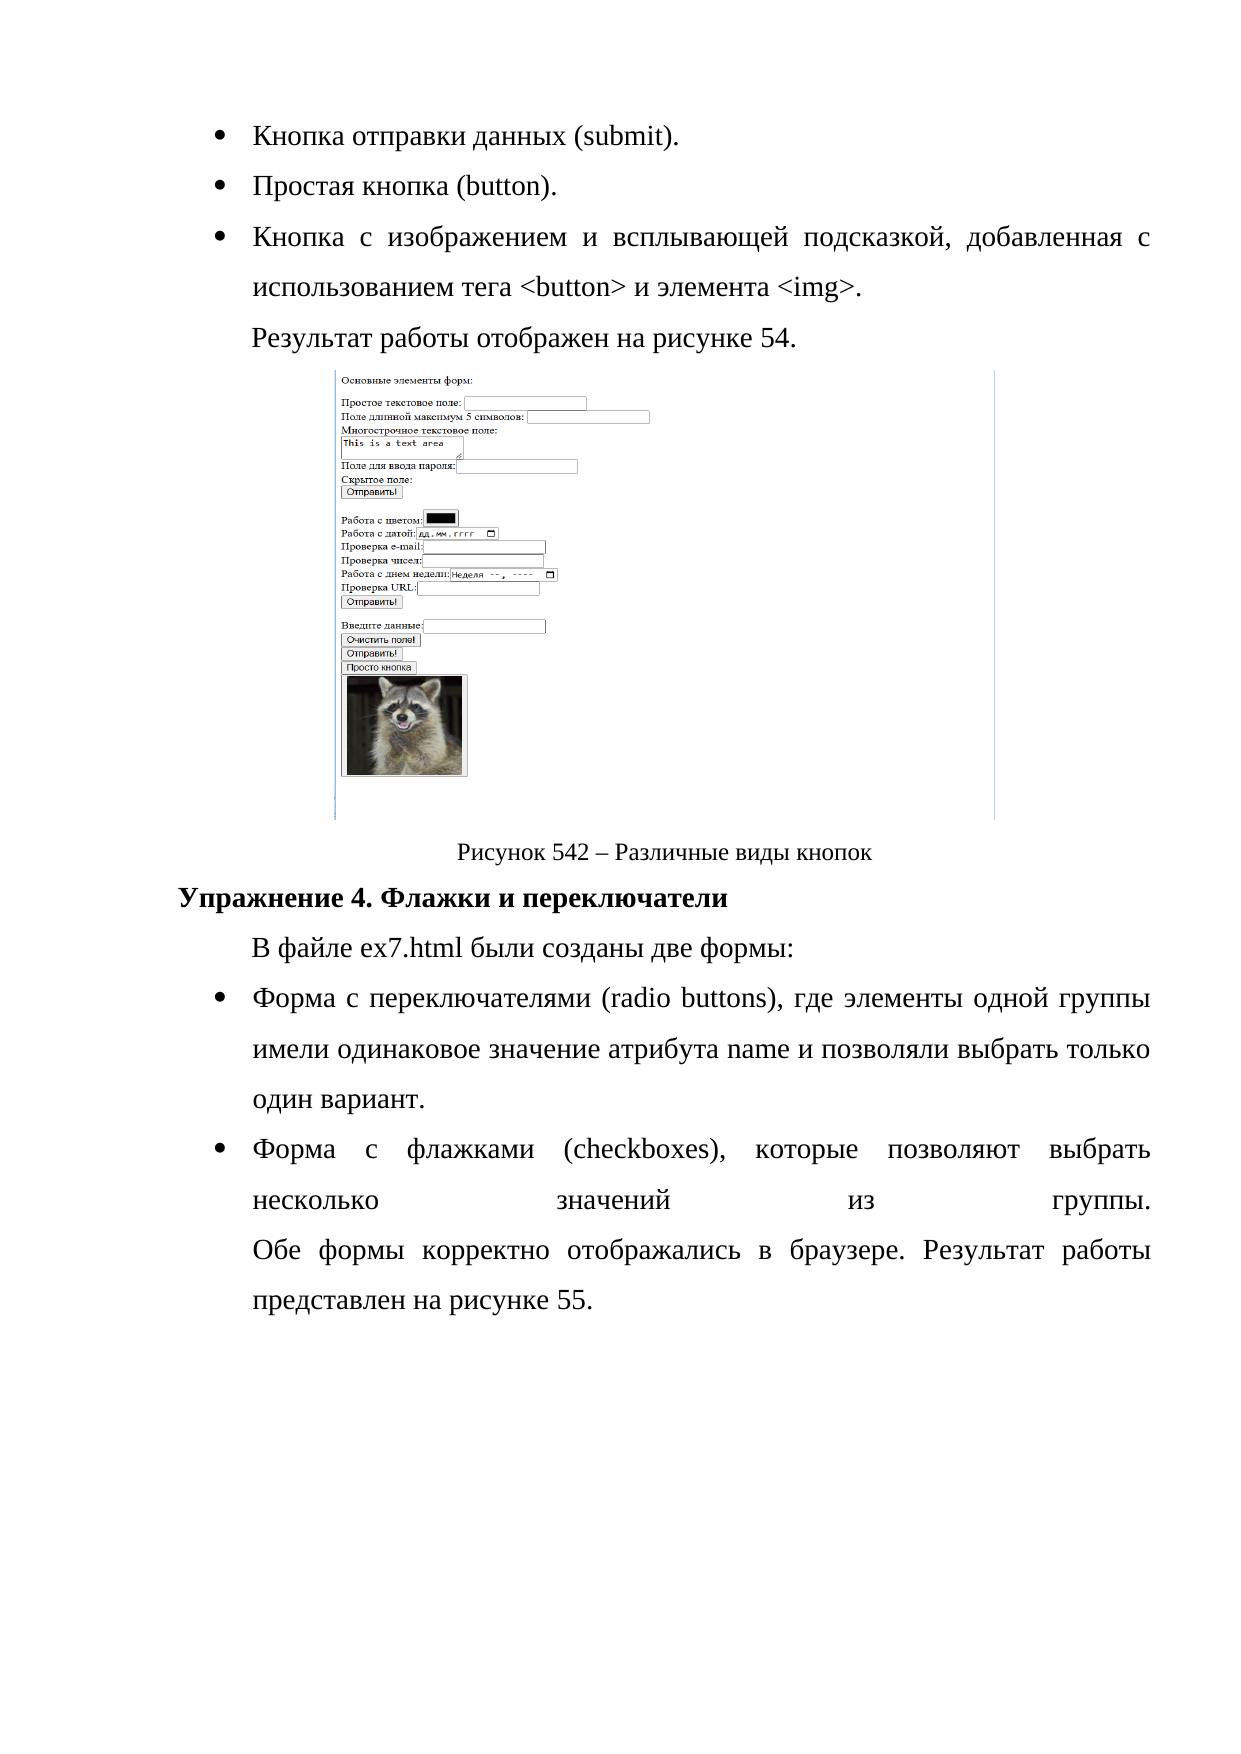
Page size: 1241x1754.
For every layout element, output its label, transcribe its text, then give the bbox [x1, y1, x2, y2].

list Форма с флажками (checkboxes), которые позволяют выбрать несколько значений из группы. Обе формы корректно отображались в браузере. Результат работы представлен на рисунке 55. [215, 1131, 1152, 1316]
text Упражнение 4. Флажки и переключатели [177, 880, 1152, 913]
text Рисунок 54 – Различные виды кнопок [177, 837, 1152, 865]
list Кнопка с изображением и всплывающей подсказкой, добавленная с использованием тега <button> и элемента <img>. [215, 219, 1152, 303]
picture [334, 370, 995, 820]
text В файле ex7.html были созданы две формы: [177, 930, 1152, 964]
list Простая кнопка (button). [215, 168, 1152, 202]
list Форма с переключателями (radio buttons), где элементы одной группы имели одинаковое значение атрибута name и позволяли выбрать только один вариант. [215, 980, 1152, 1115]
text Результат работы отображен на рисунке 54. [177, 320, 1152, 353]
list Кнопка отправки данных (submit). [215, 118, 1152, 152]
